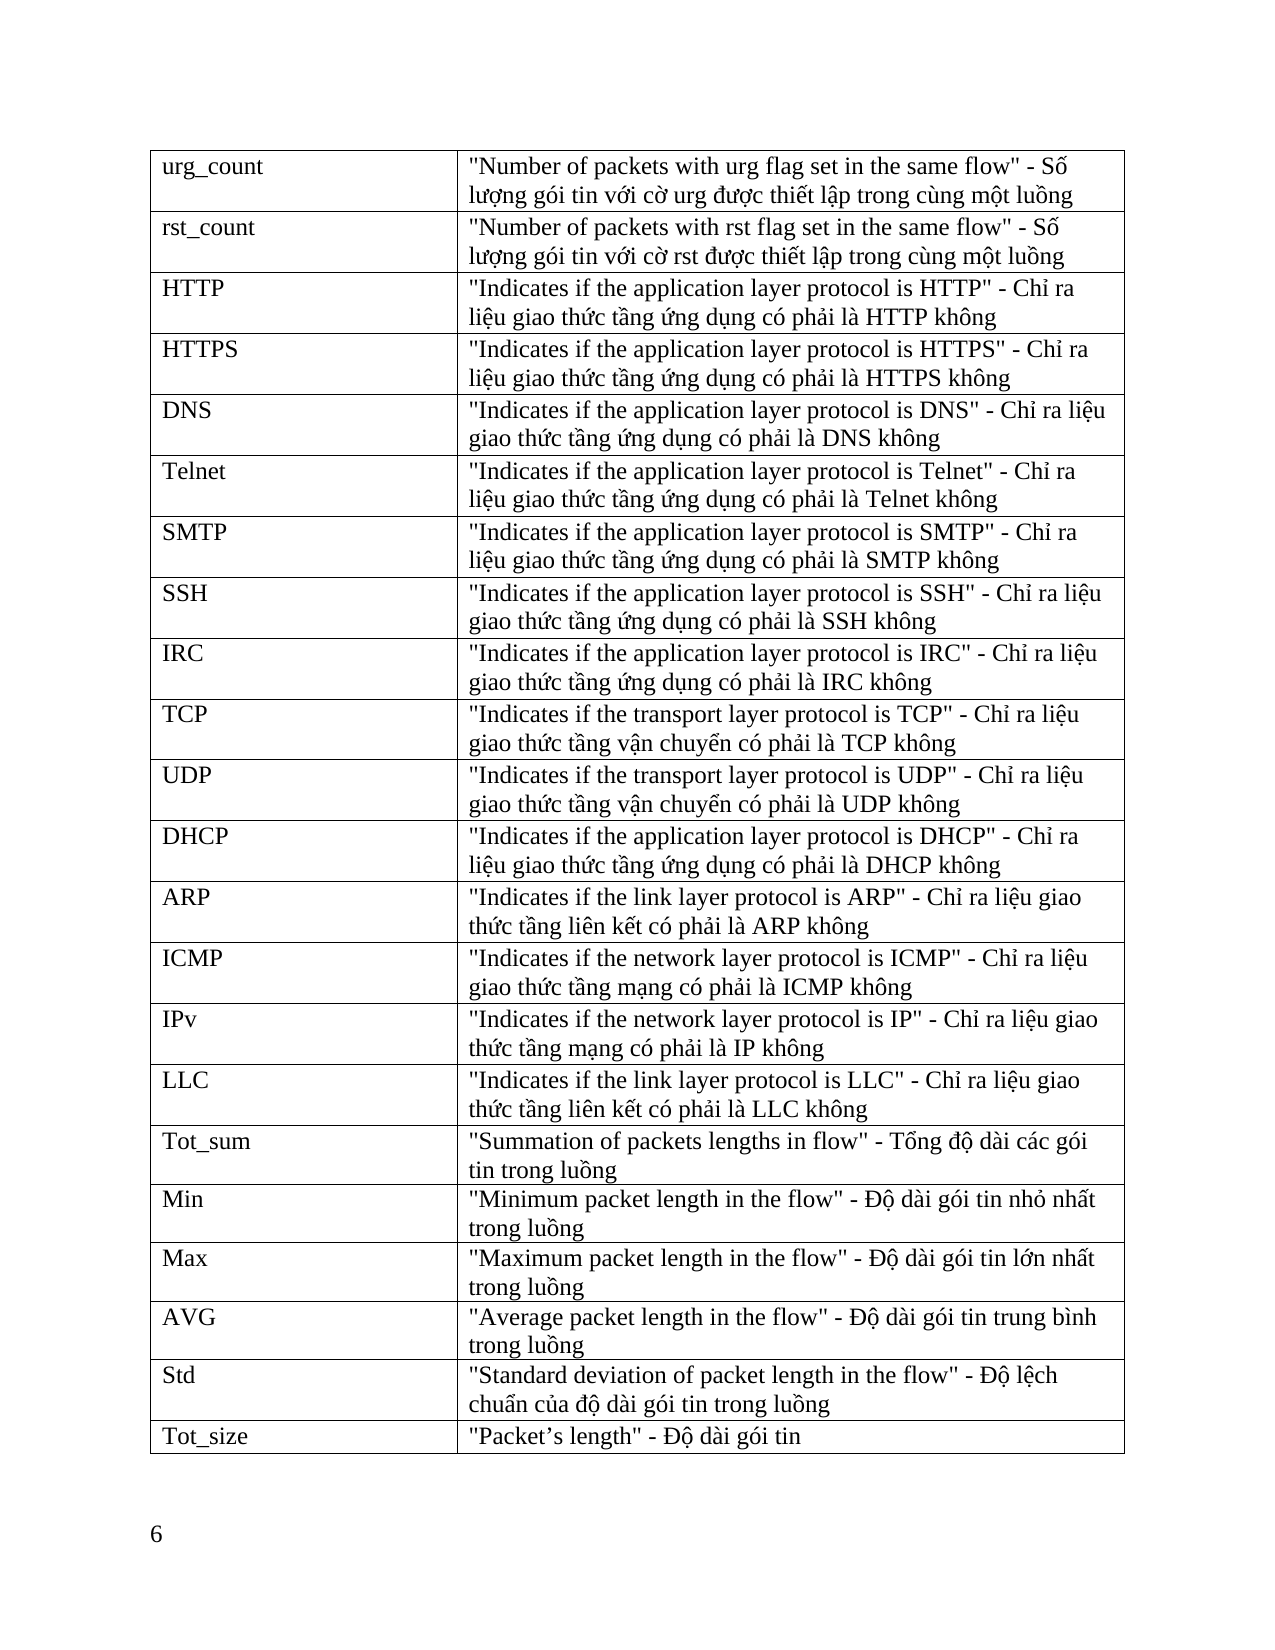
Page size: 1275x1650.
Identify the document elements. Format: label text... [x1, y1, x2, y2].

table_cell SMTP [151, 517, 457, 577]
table_cell "Maximum packet length in the flow" - Độ dài gói tin lớn nhất trong luồng [458, 1243, 1124, 1301]
table_cell rst_count [151, 212, 457, 272]
table_cell Max [151, 1243, 457, 1301]
table_cell IPv [151, 1004, 457, 1064]
table_cell "Indicates if the network layer protocol is ICMP" - Chỉ ra liệu giao thức tầng mạng có phải là ICMP không [458, 943, 1124, 1003]
table_cell "Indicates if the network layer protocol is IP" - Chỉ ra liệu giao thức tầng mạng có phải là IP không [458, 1004, 1124, 1064]
table_cell "Indicates if the application layer protocol is Telnet" - Chỉ ra liệu giao thức tầng ứng dụng có phải là Telnet không [458, 456, 1124, 516]
table_cell "Number of packets with rst flag set in the same flow" - Số lượng gói tin với cờ rst được thiết lập trong cùng một luồng [458, 212, 1124, 272]
table_cell SSH [151, 578, 457, 637]
table_cell "Indicates if the application layer protocol is DHCP" - Chỉ ra liệu giao thức tầng ứng dụng có phải là DHCP không [458, 821, 1124, 881]
table_cell "Indicates if the application layer protocol is HTTP" - Chỉ ra liệu giao thức tầng ứng dụng có phải là HTTP không [458, 273, 1124, 333]
table_cell UDP [151, 760, 457, 820]
table_cell "Indicates if the application layer protocol is DNS" - Chỉ ra liệu giao thức tầng ứng dụng có phải là DNS không [458, 395, 1124, 455]
table_cell "Indicates if the application layer protocol is SSH" - Chỉ ra liệu giao thức tầng ứng dụng có phải là SSH không [458, 578, 1124, 637]
table_cell "Packet’s length" - Độ dài gói tin [458, 1421, 1124, 1453]
table_cell "Standard deviation of packet length in the flow" - Độ lệch chuẩn của độ dài gói tin trong luồng [458, 1360, 1124, 1420]
table_cell HTTP [151, 273, 457, 333]
table_cell "Summation of packets lengths in flow" - Tổng độ dài các gói tin trong luồng [458, 1126, 1124, 1183]
table_cell "Indicates if the link layer protocol is LLC" - Chỉ ra liệu giao thức tầng liên kết có phải là LLC không [458, 1065, 1124, 1125]
table_cell Tot_sum [151, 1126, 457, 1183]
table_cell DHCP [151, 821, 457, 881]
table_cell Tot_size [151, 1421, 457, 1453]
table_cell AVG [151, 1302, 457, 1359]
table_cell "Average packet length in the flow" - Độ dài gói tin trung bình trong luồng [458, 1302, 1124, 1359]
table_cell "Indicates if the application layer protocol is HTTPS" - Chỉ ra liệu giao thức tầng ứng dụng có phải là HTTPS không [458, 334, 1124, 394]
table_cell "Number of packets with urg flag set in the same flow" - Số lượng gói tin với cờ urg được thiết lập trong cùng một luồng [458, 151, 1124, 211]
table_cell "Indicates if the link layer protocol is ARP" - Chỉ ra liệu giao thức tầng liên kết có phải là ARP không [458, 882, 1124, 942]
table_cell ICMP [151, 943, 457, 1003]
table_cell "Indicates if the application layer protocol is SMTP" - Chỉ ra liệu giao thức tầng ứng dụng có phải là SMTP không [458, 517, 1124, 577]
table_cell "Minimum packet length in the flow" - Độ dài gói tin nhỏ nhất trong luồng [458, 1185, 1124, 1242]
table_cell HTTPS [151, 334, 457, 394]
table_cell urg_count [151, 151, 457, 211]
table_cell Min [151, 1185, 457, 1242]
table_cell DNS [151, 395, 457, 455]
table_cell "Indicates if the application layer protocol is IRC" - Chỉ ra liệu giao thức tầng ứng dụng có phải là IRC không [458, 639, 1124, 698]
table_cell "Indicates if the transport layer protocol is TCP" - Chỉ ra liệu giao thức tầng vận chuyển có phải là TCP không [458, 700, 1124, 759]
table_cell ARP [151, 882, 457, 942]
table_cell "Indicates if the transport layer protocol is UDP" - Chỉ ra liệu giao thức tầng vận chuyển có phải là UDP không [458, 760, 1124, 820]
table_cell LLC [151, 1065, 457, 1125]
table_cell TCP [151, 700, 457, 759]
table_cell Telnet [151, 456, 457, 516]
table_cell IRC [151, 639, 457, 698]
table_cell Std [151, 1360, 457, 1420]
